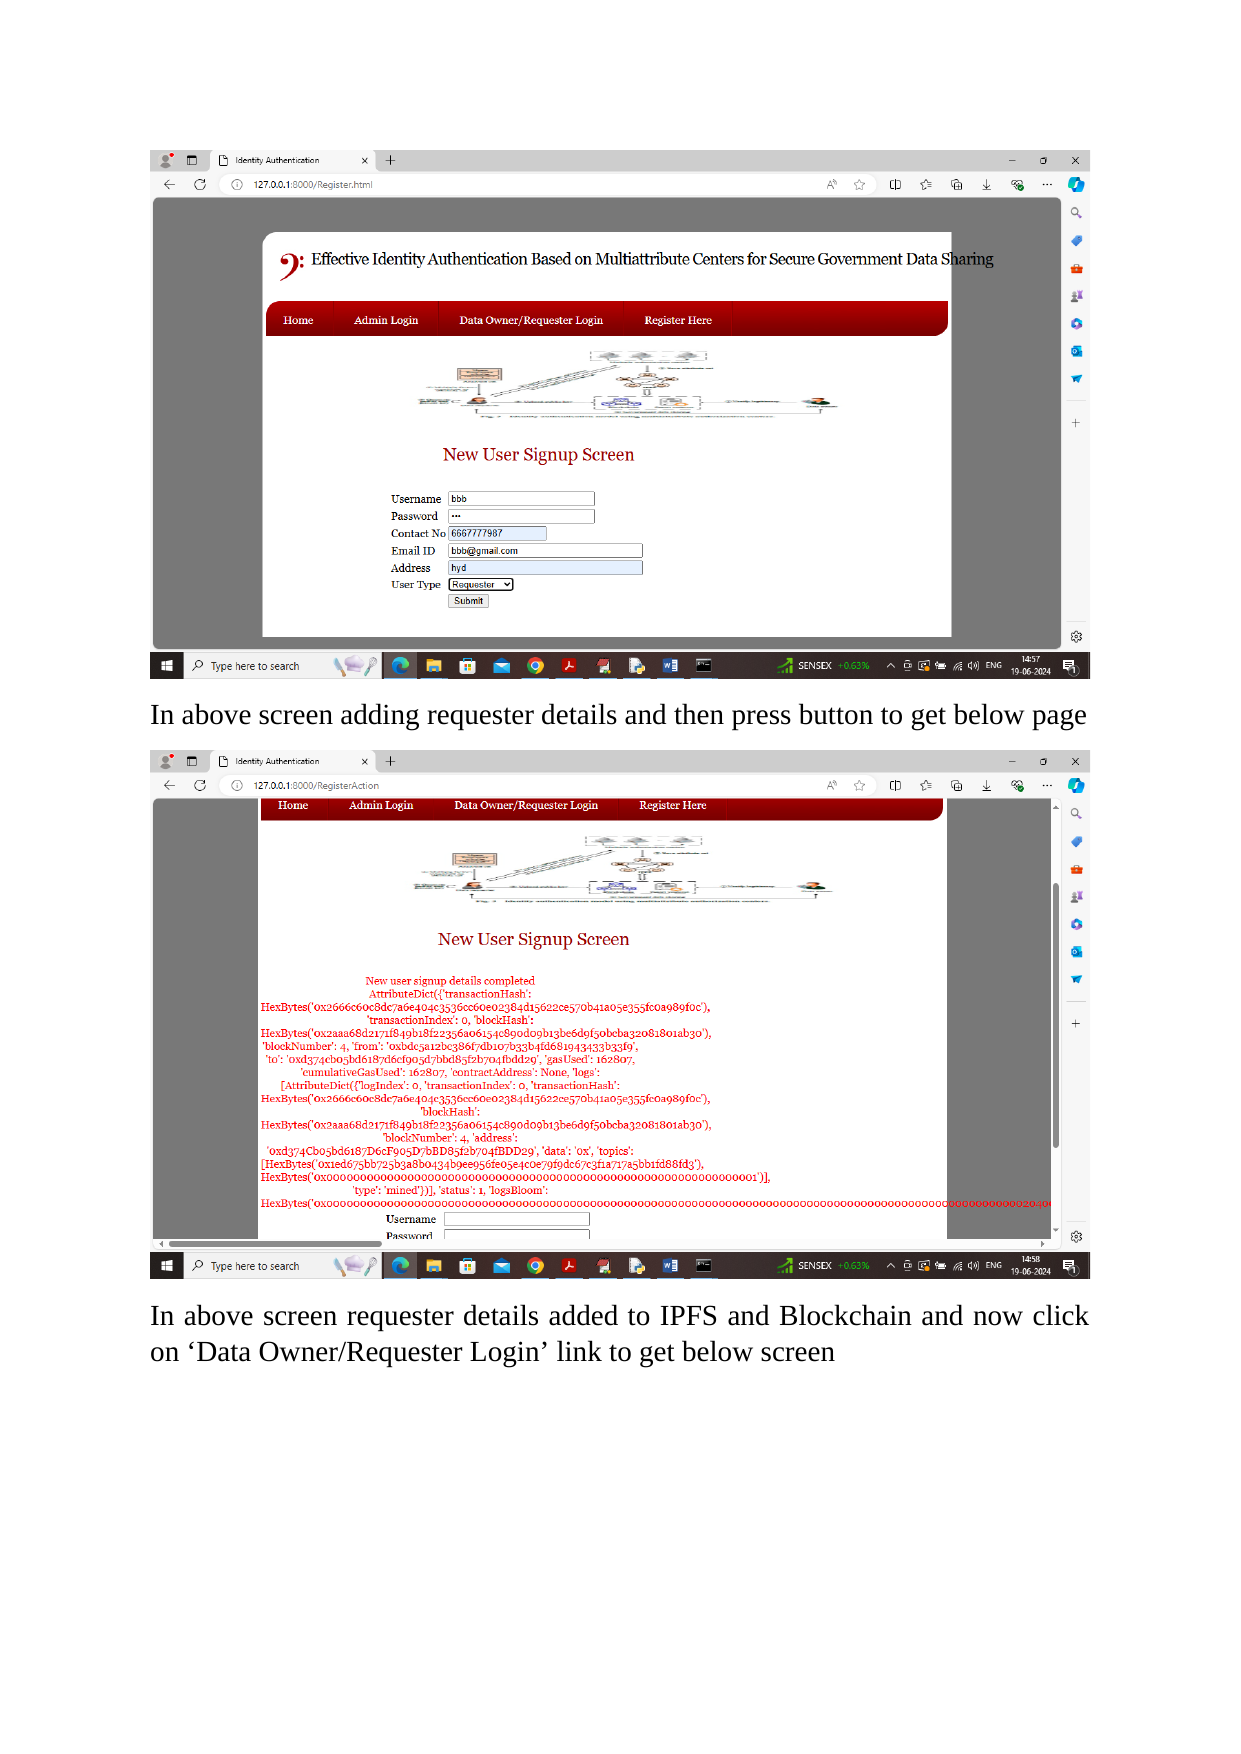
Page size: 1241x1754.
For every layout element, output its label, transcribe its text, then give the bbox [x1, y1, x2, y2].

text In above screen adding requester details and then press button to get below page [150, 697, 1090, 731]
text In above screen requester details added to IPFS and Blockchain and now click on ‘Data Owner/Requester Login’ link to get below screen [150, 1298, 1090, 1367]
picture [150, 750, 1091, 1279]
picture [150, 150, 1091, 679]
